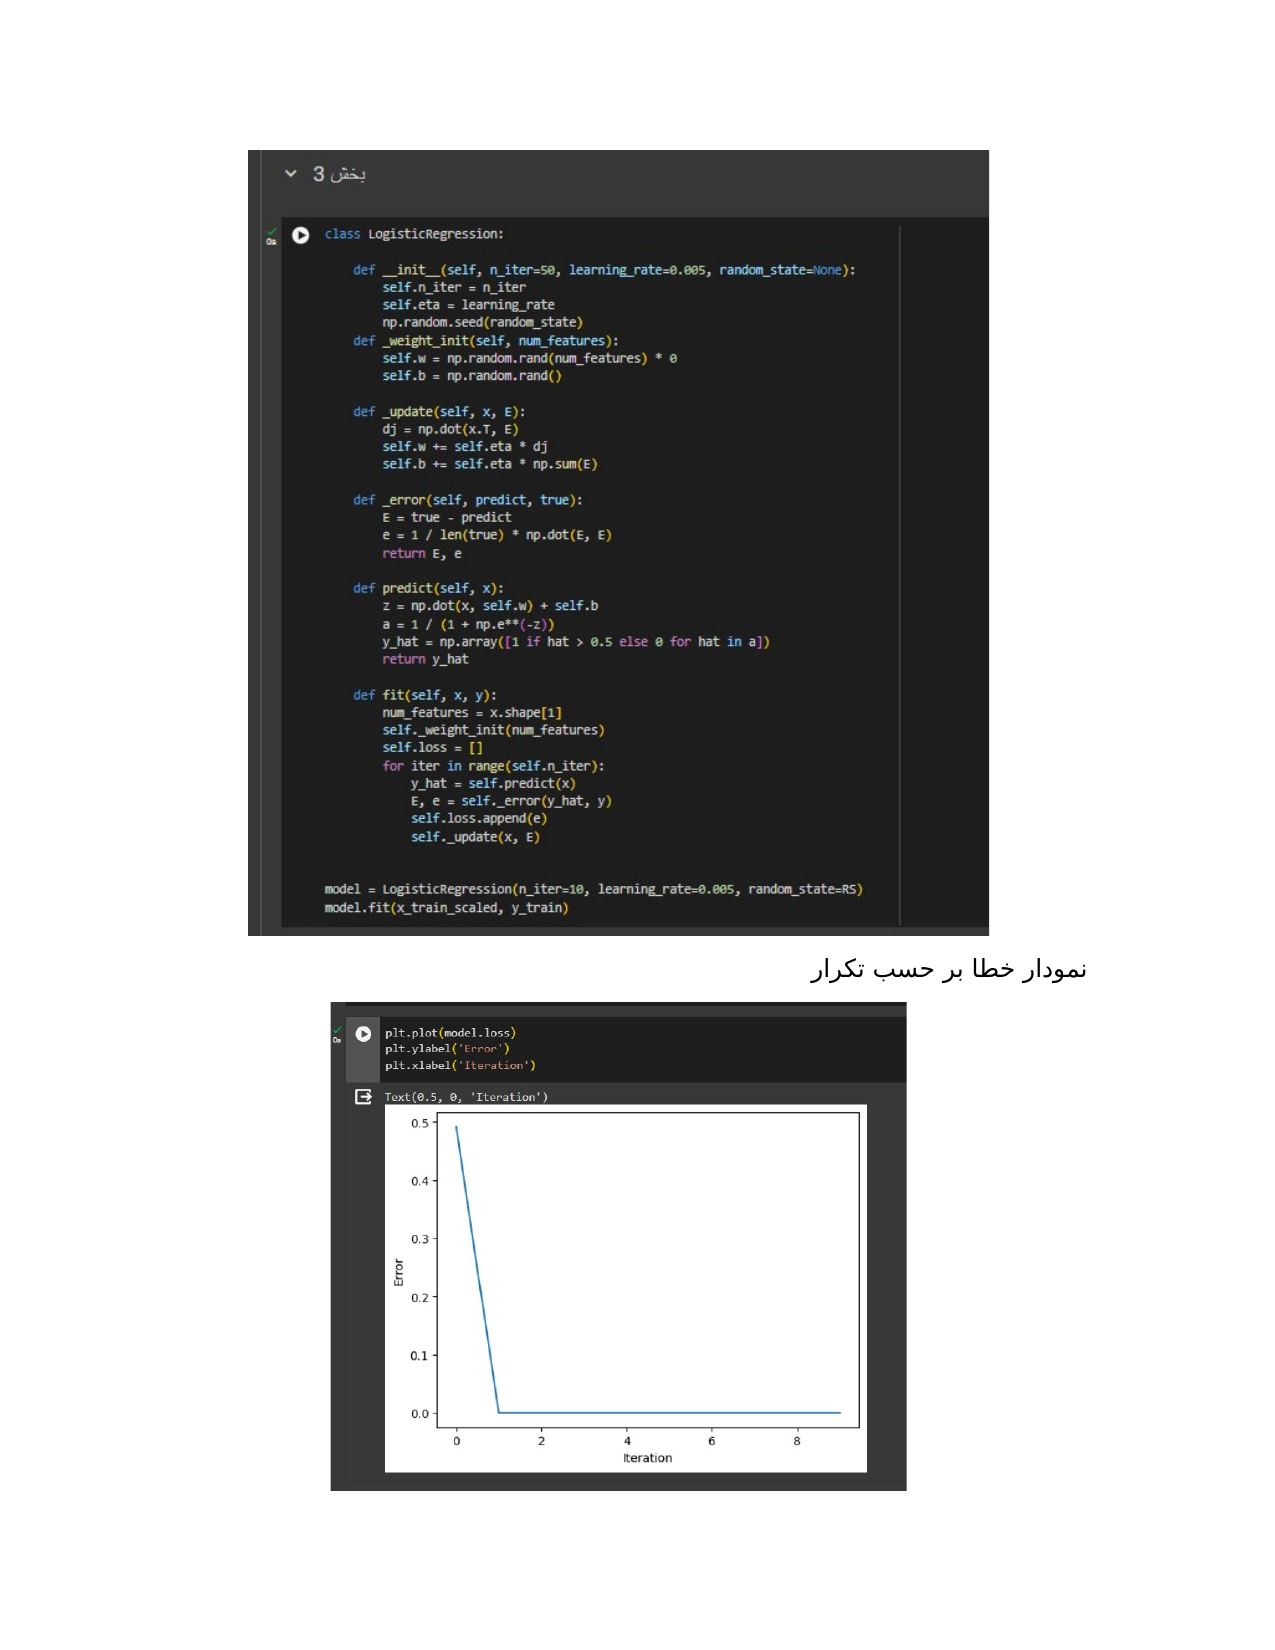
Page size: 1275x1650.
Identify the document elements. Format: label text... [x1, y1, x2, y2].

picture [330, 1002, 907, 1491]
picture [248, 150, 990, 936]
text نمودار خطا بر حسب تکرار [150, 954, 1087, 983]
